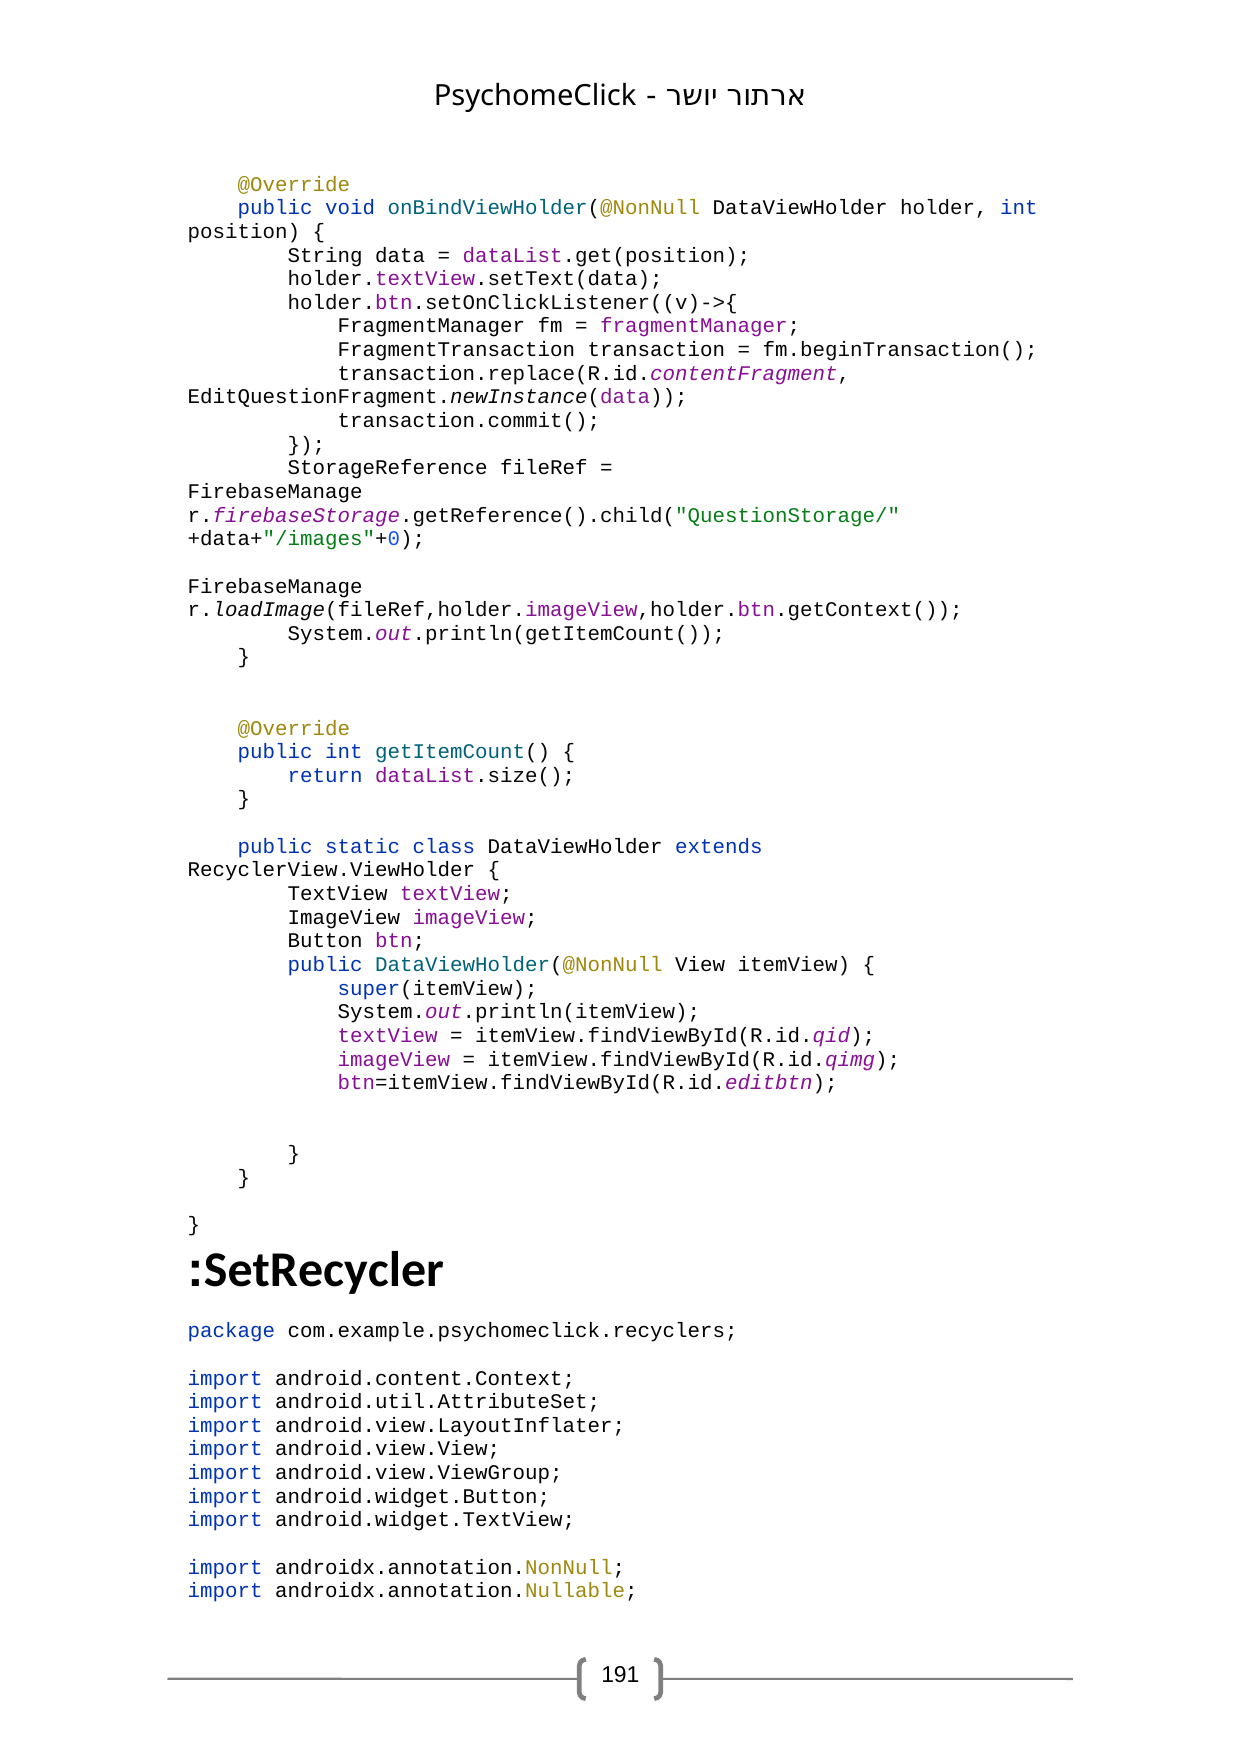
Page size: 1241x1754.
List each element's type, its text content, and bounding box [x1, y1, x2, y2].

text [187, 1320, 1053, 1604]
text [187, 150, 1053, 1238]
text SetRecycler: [187, 1238, 1053, 1299]
